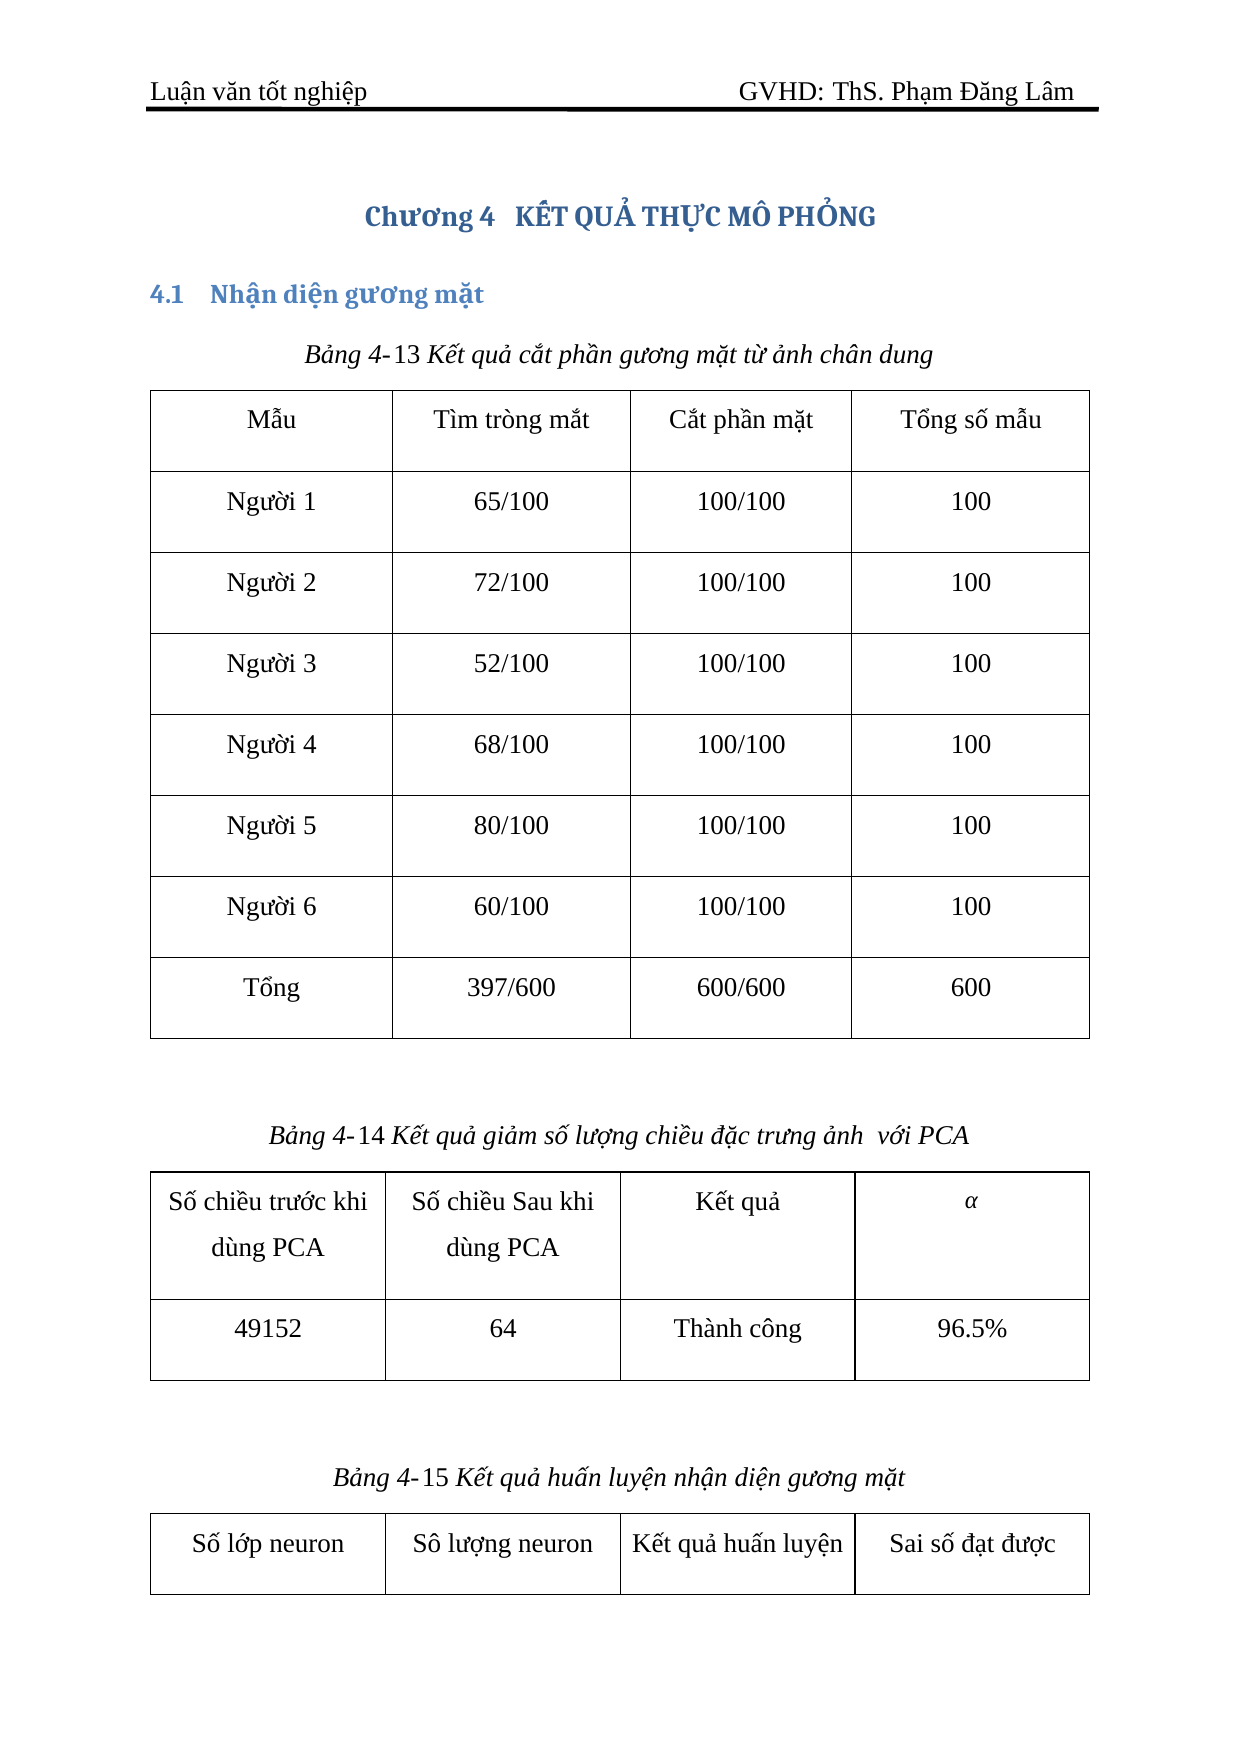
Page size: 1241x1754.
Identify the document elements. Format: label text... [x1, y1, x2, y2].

table_header Mẫu [151, 391, 392, 471]
subtitle Nhận diện gương mặt [150, 279, 1090, 311]
table_cell 100 [852, 796, 1089, 876]
table_cell 397/600 [393, 958, 630, 1038]
table_cell 80/100 [393, 796, 630, 876]
table_cell Người 1 [151, 472, 392, 552]
table_cell 600/600 [631, 958, 851, 1038]
table_cell 68/100 [393, 715, 630, 795]
table_header Tìm tròng mắt [393, 391, 630, 471]
table_cell Người 2 [151, 553, 392, 633]
table_cell Người 6 [151, 877, 392, 957]
table_cell 65/100 [393, 472, 630, 552]
table_cell 100/100 [631, 634, 851, 714]
table_header Số lớp neuron [151, 1514, 385, 1594]
table_cell Người 5 [151, 796, 392, 876]
table_cell Người 4 [151, 715, 392, 795]
table_cell 600 [852, 958, 1089, 1038]
table_cell 60/100 [393, 877, 630, 957]
table_header Số chiều trước khi dùng PCA [151, 1173, 385, 1299]
table_cell Tổng [151, 958, 392, 1038]
table_cell 49152 [151, 1300, 385, 1380]
table_cell 64 [386, 1300, 620, 1380]
table_cell 100 [852, 553, 1089, 633]
table_cell 100/100 [631, 877, 851, 957]
table_cell 100 [852, 715, 1089, 795]
table_cell Người 3 [151, 634, 392, 714]
table_cell 100/100 [631, 472, 851, 552]
table_header Kết quả huấn luyện [621, 1514, 854, 1594]
table_cell 100 [852, 877, 1089, 957]
table_header [856, 1173, 1089, 1299]
table_cell 72/100 [393, 553, 630, 633]
table_header Số chiều Sau khi dùng PCA [386, 1173, 620, 1299]
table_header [856, 1514, 1089, 1594]
table_cell 52/100 [393, 634, 630, 714]
table_cell 100/100 [631, 715, 851, 795]
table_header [386, 1514, 620, 1594]
table_cell 100 [852, 634, 1089, 714]
table_header Cắt phần mặt [631, 391, 851, 471]
table_cell 100/100 [631, 553, 851, 633]
subtitle KẾT QUẢ THỰC MÔ PHỎNG [150, 200, 1090, 233]
table_cell 100 [852, 472, 1089, 552]
table_cell 100/100 [631, 796, 851, 876]
table_cell 96.5% [856, 1300, 1089, 1380]
table_header Kết quả [621, 1173, 854, 1299]
table_cell Thành công [621, 1300, 854, 1380]
table_header Tổng số mẫu [852, 391, 1089, 471]
